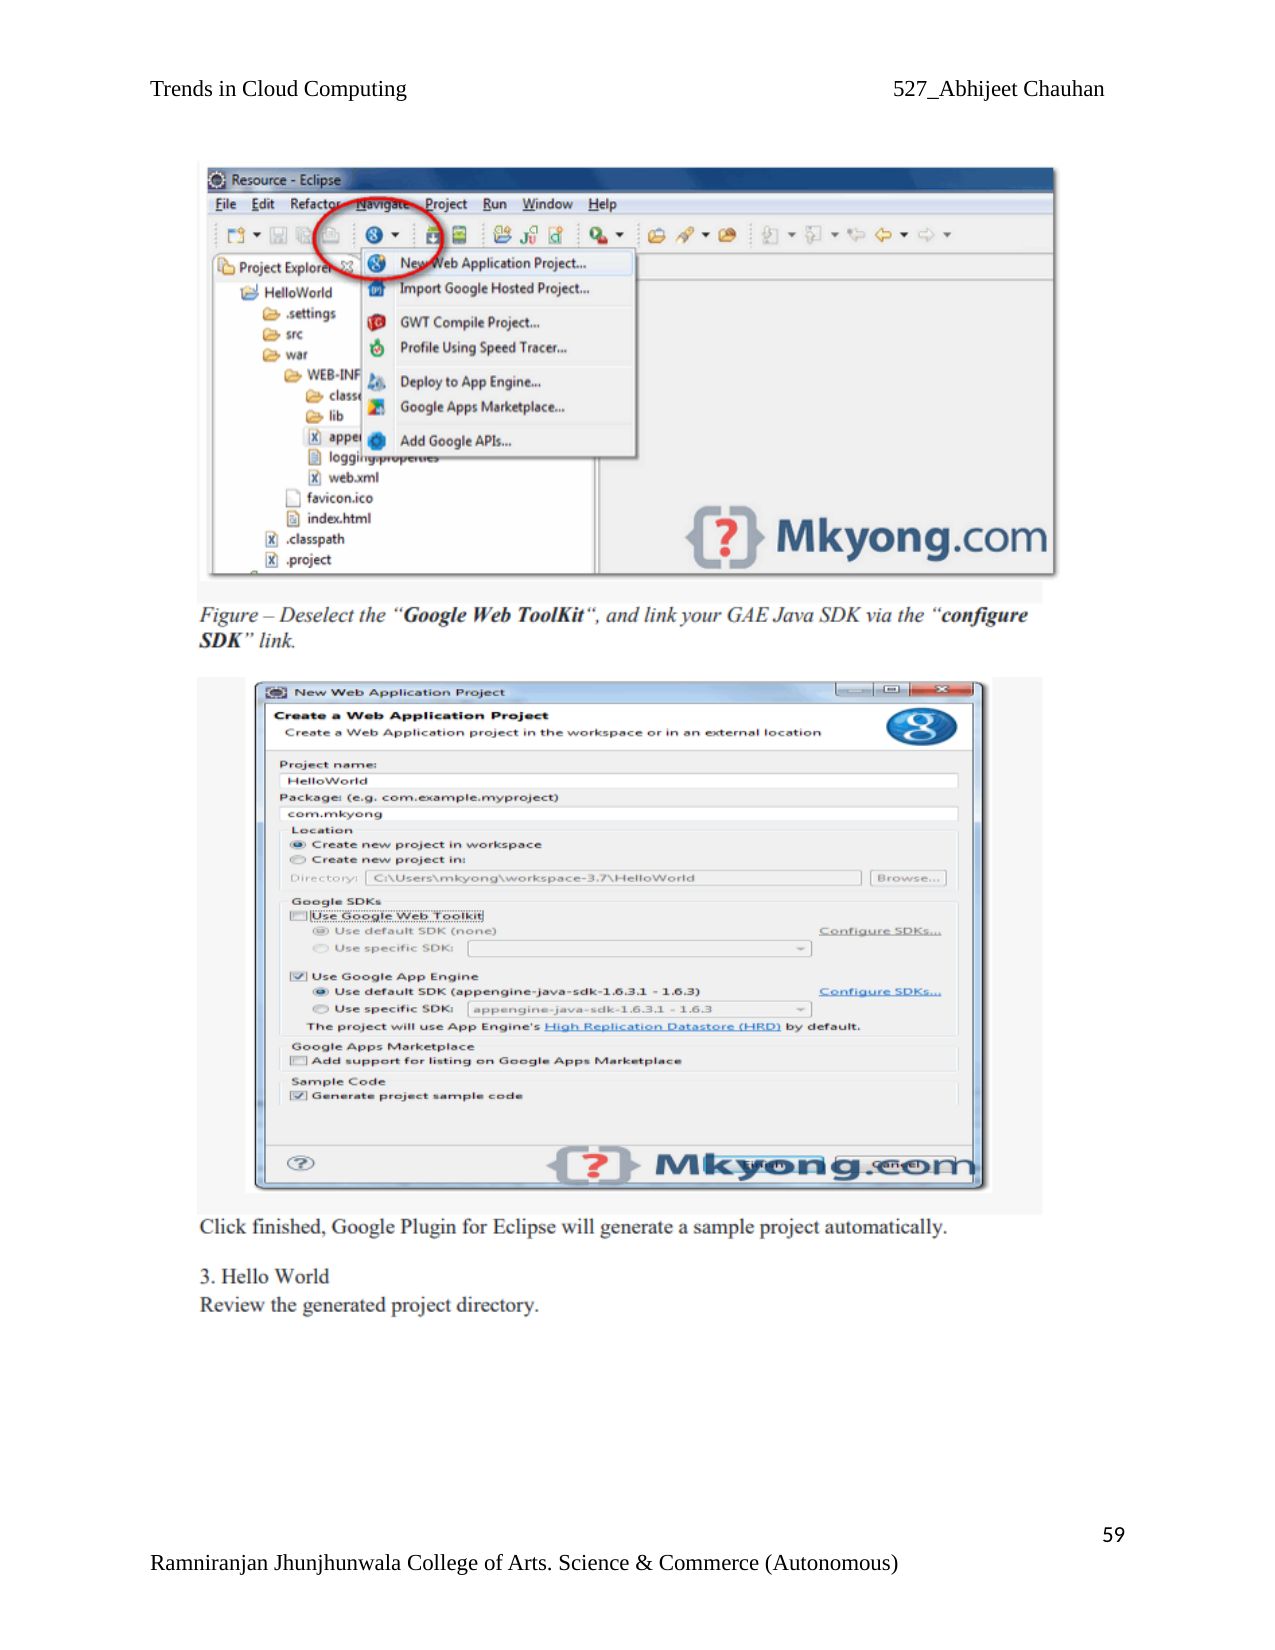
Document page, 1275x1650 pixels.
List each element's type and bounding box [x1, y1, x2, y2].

picture [150, 150, 1091, 1351]
